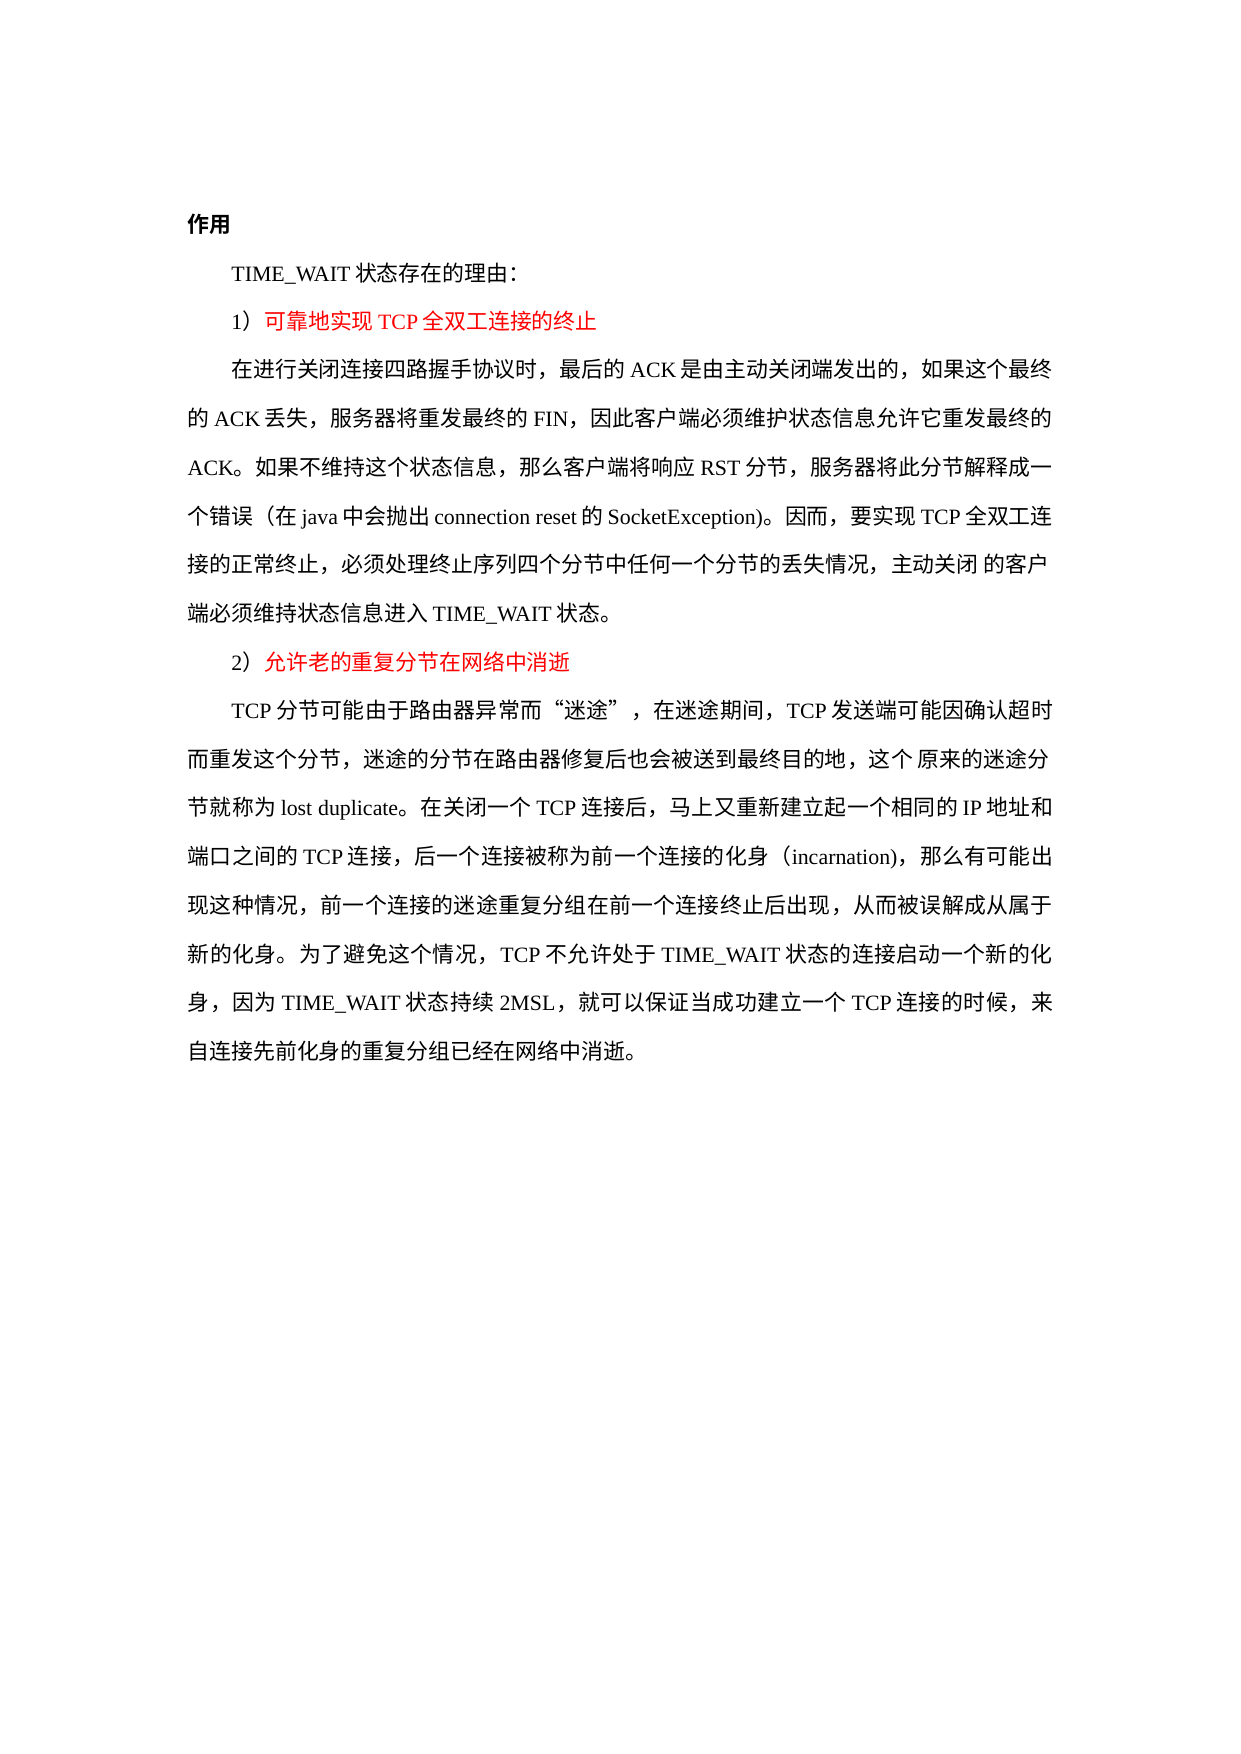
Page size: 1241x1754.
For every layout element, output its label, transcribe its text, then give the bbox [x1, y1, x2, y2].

text TIME_WAIT状态存在的理由： [187, 255, 1053, 288]
subtitle 作用 [187, 207, 1053, 239]
text 1）可靠地实现TCP全双工连接的终止 [187, 304, 1053, 336]
text 2）允许老的重复分节在网络中消逝 [187, 644, 1053, 677]
text TCP分节可能由于路由器异常而“迷途”，在迷途期间，TCP发送端可能因确认超时而重发这个分节，迷途的分节在路由器修复后也会被送到最终目的地，这个 原来的迷途分节就称为lost duplicate。在关闭一个TCP连接后，马上又重新建立起一个相同的IP地址和端口之间的TCP连接，后一个连接被称为前一个连接的化身（incarnation)，那么有可能出现这种情况，前一个连接的迷途重复分组在前一个连接终止后出现，从而被误解成从属于新的化身。为了避免这个情况，TCP不允许处于TIME_WAIT状态的连接启动一个新的化身，因为TIME_WAIT状态持续2MSL，就可以保证当成功建立一个TCP连接的时候，来自连接先前化身的重复分组已经在网络中消逝。 [187, 692, 1053, 1066]
text 在进行关闭连接四路握手协议时，最后的ACK是由主动关闭端发出的，如果这个最终的ACK丢失，服务器将重发最终的FIN，因此客户端必须维护状态信息允许它重发最终的ACK。如果不维持这个状态信息，那么客户端将响应RST分节，服务器将此分节解释成一个错误（在java中会抛出connection reset的SocketException)。因而，要实现TCP全双工连接的正常终止，必须处理终止序列四个分节中任何一个分节的丢失情况，主动关闭 的客户端必须维持状态信息进入TIME_WAIT状态。 [187, 352, 1053, 628]
